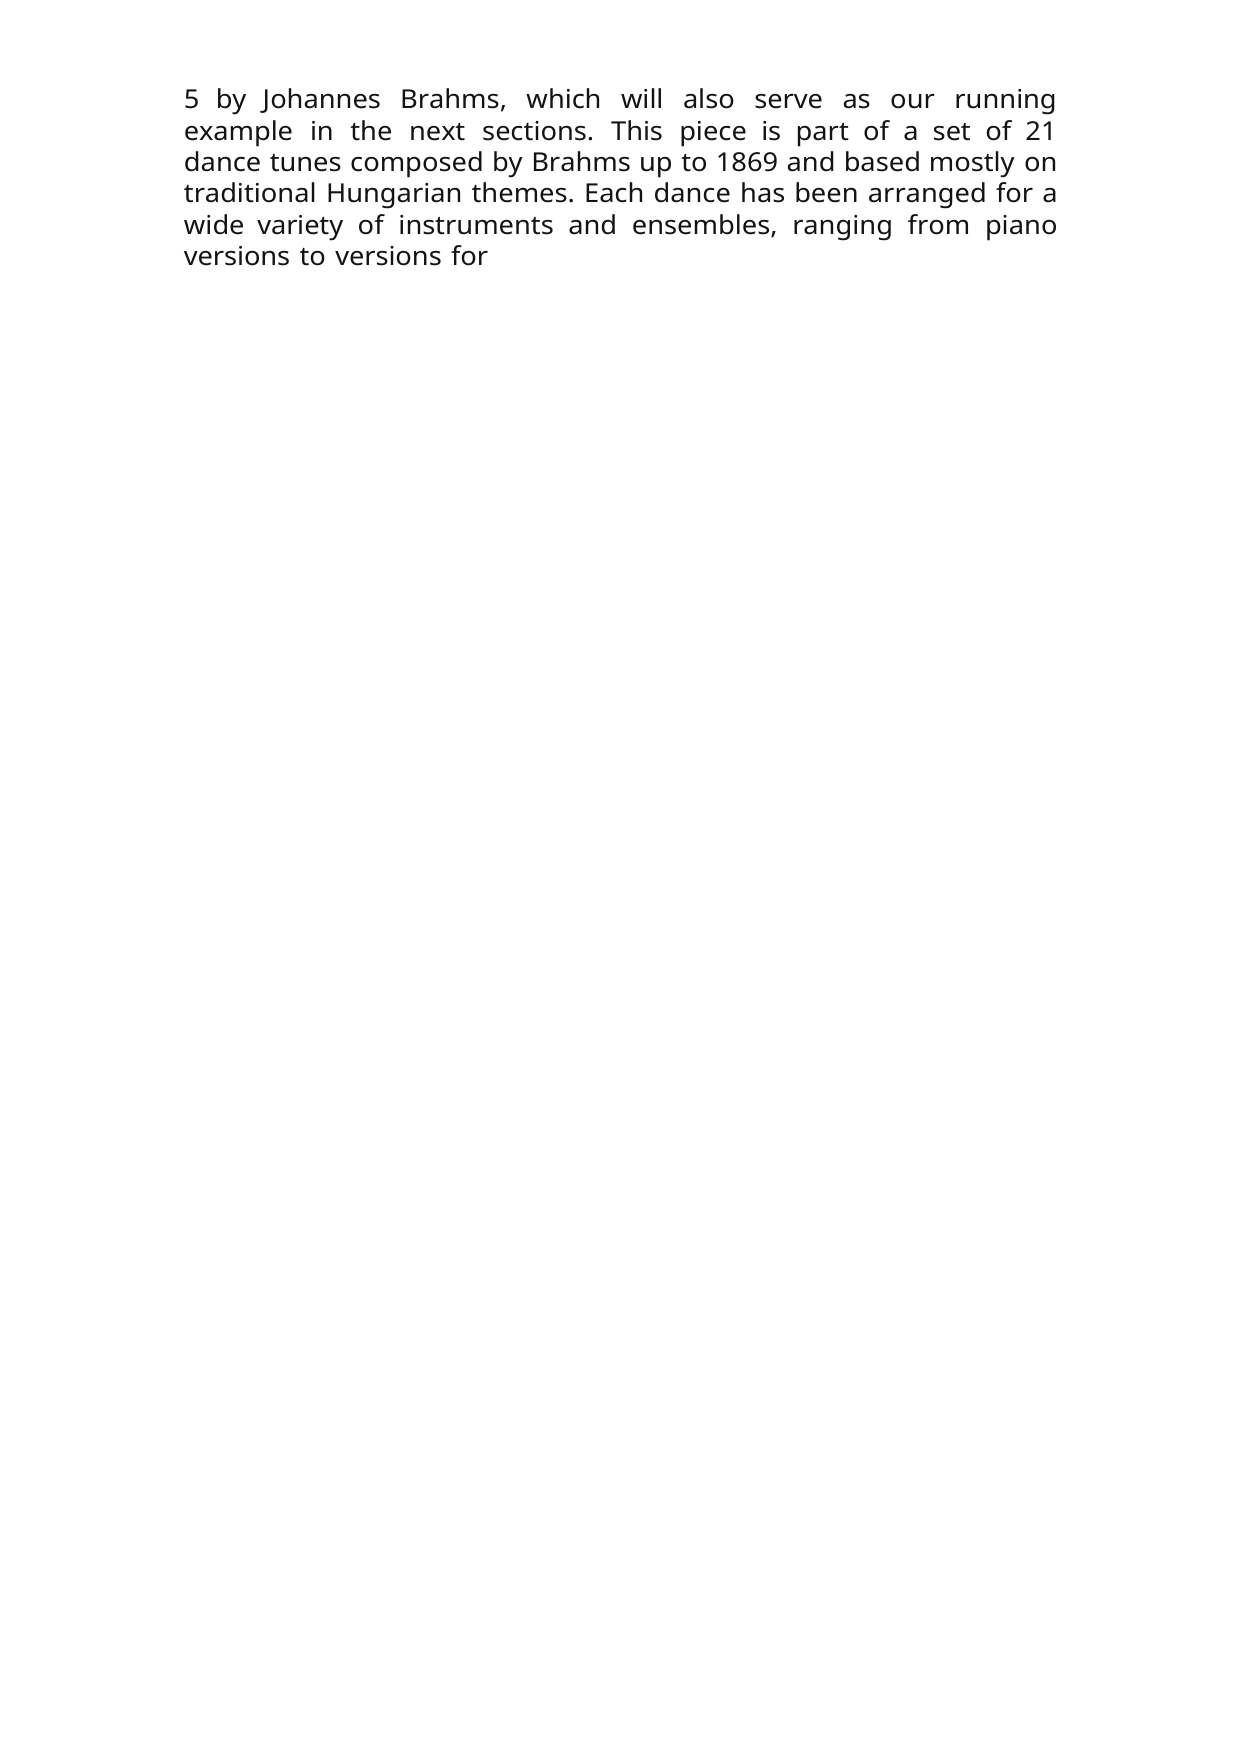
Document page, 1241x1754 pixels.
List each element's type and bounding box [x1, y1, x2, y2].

text [184, 83, 1057, 272]
